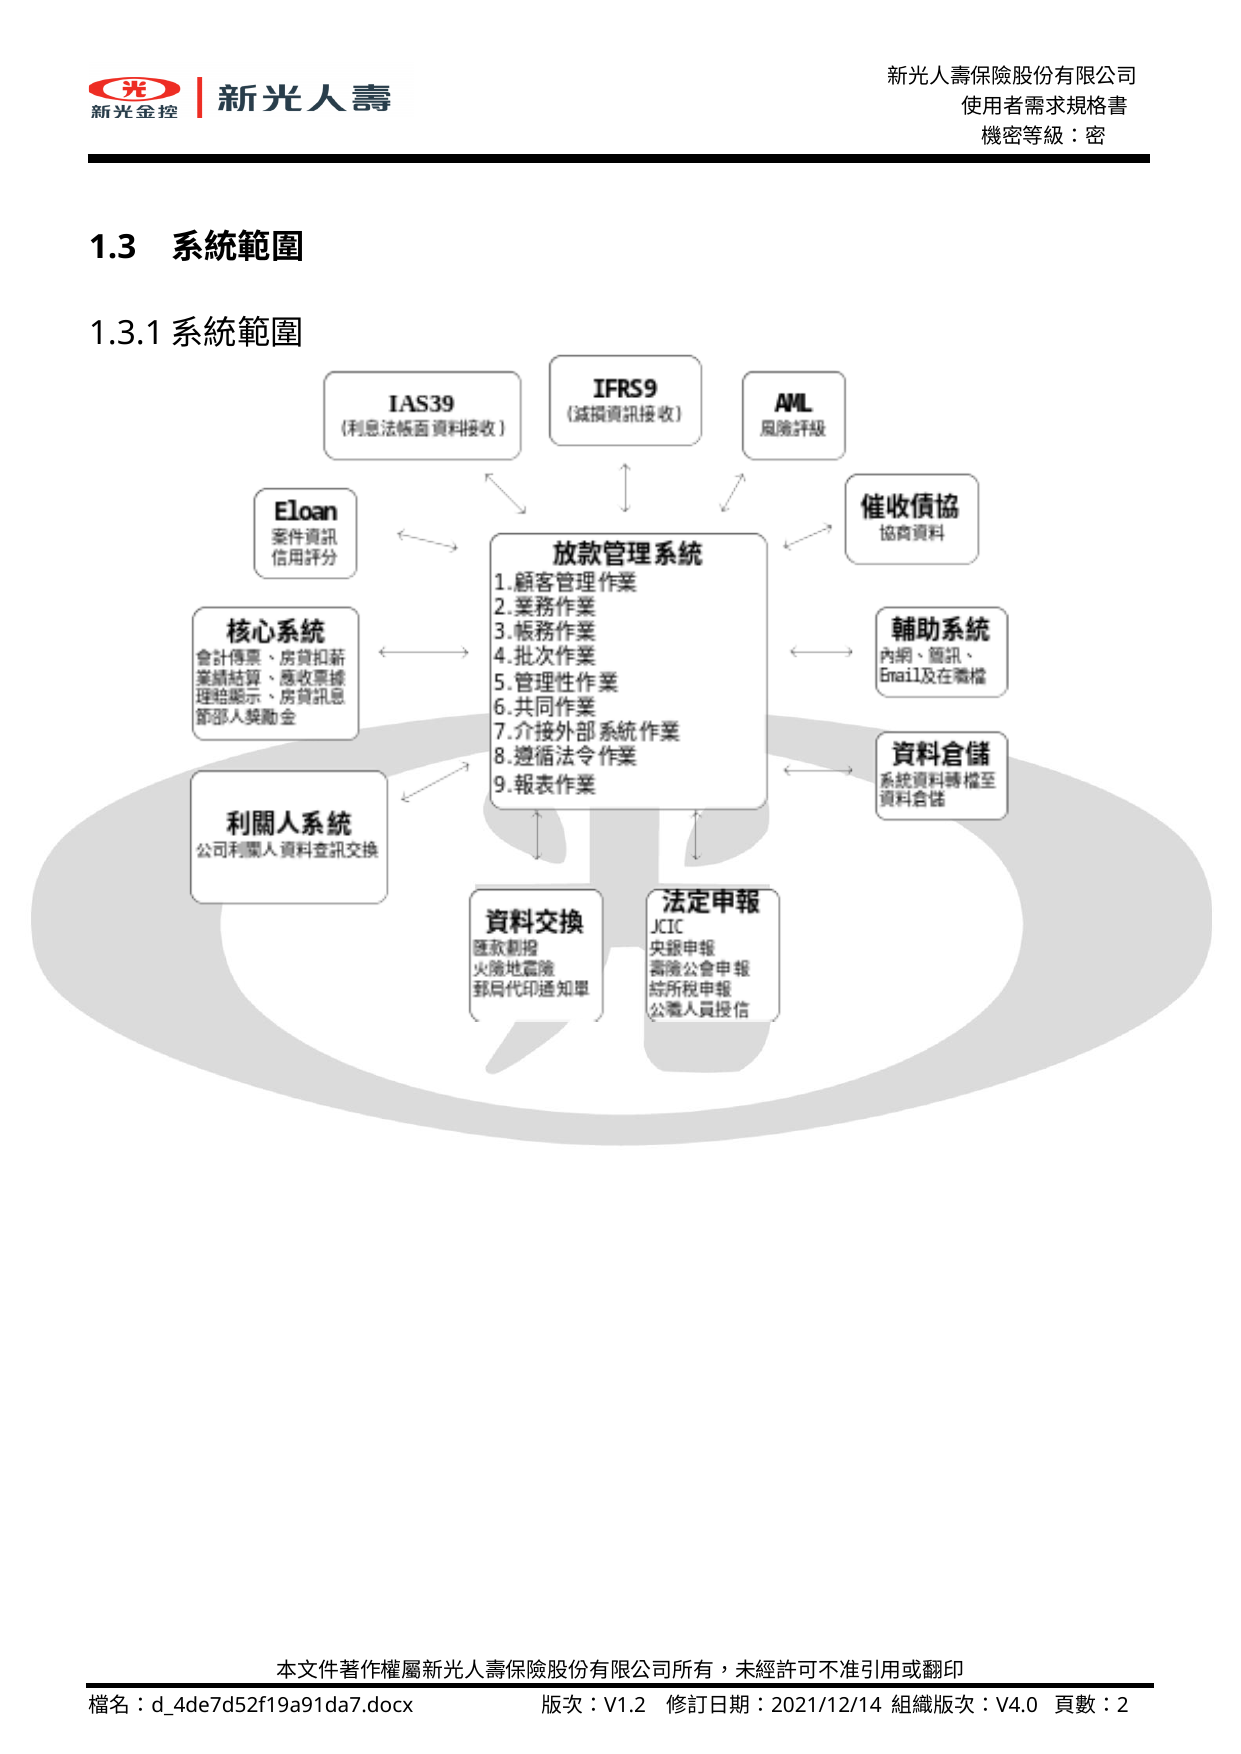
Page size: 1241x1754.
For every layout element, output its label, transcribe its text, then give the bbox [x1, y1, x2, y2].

picture [25, 699, 1215, 1152]
subtitle 1.3 系統範圍 [89, 219, 1152, 268]
subtitle 1.3.1系統範圍 [89, 306, 1152, 354]
picture [88, 61, 414, 118]
